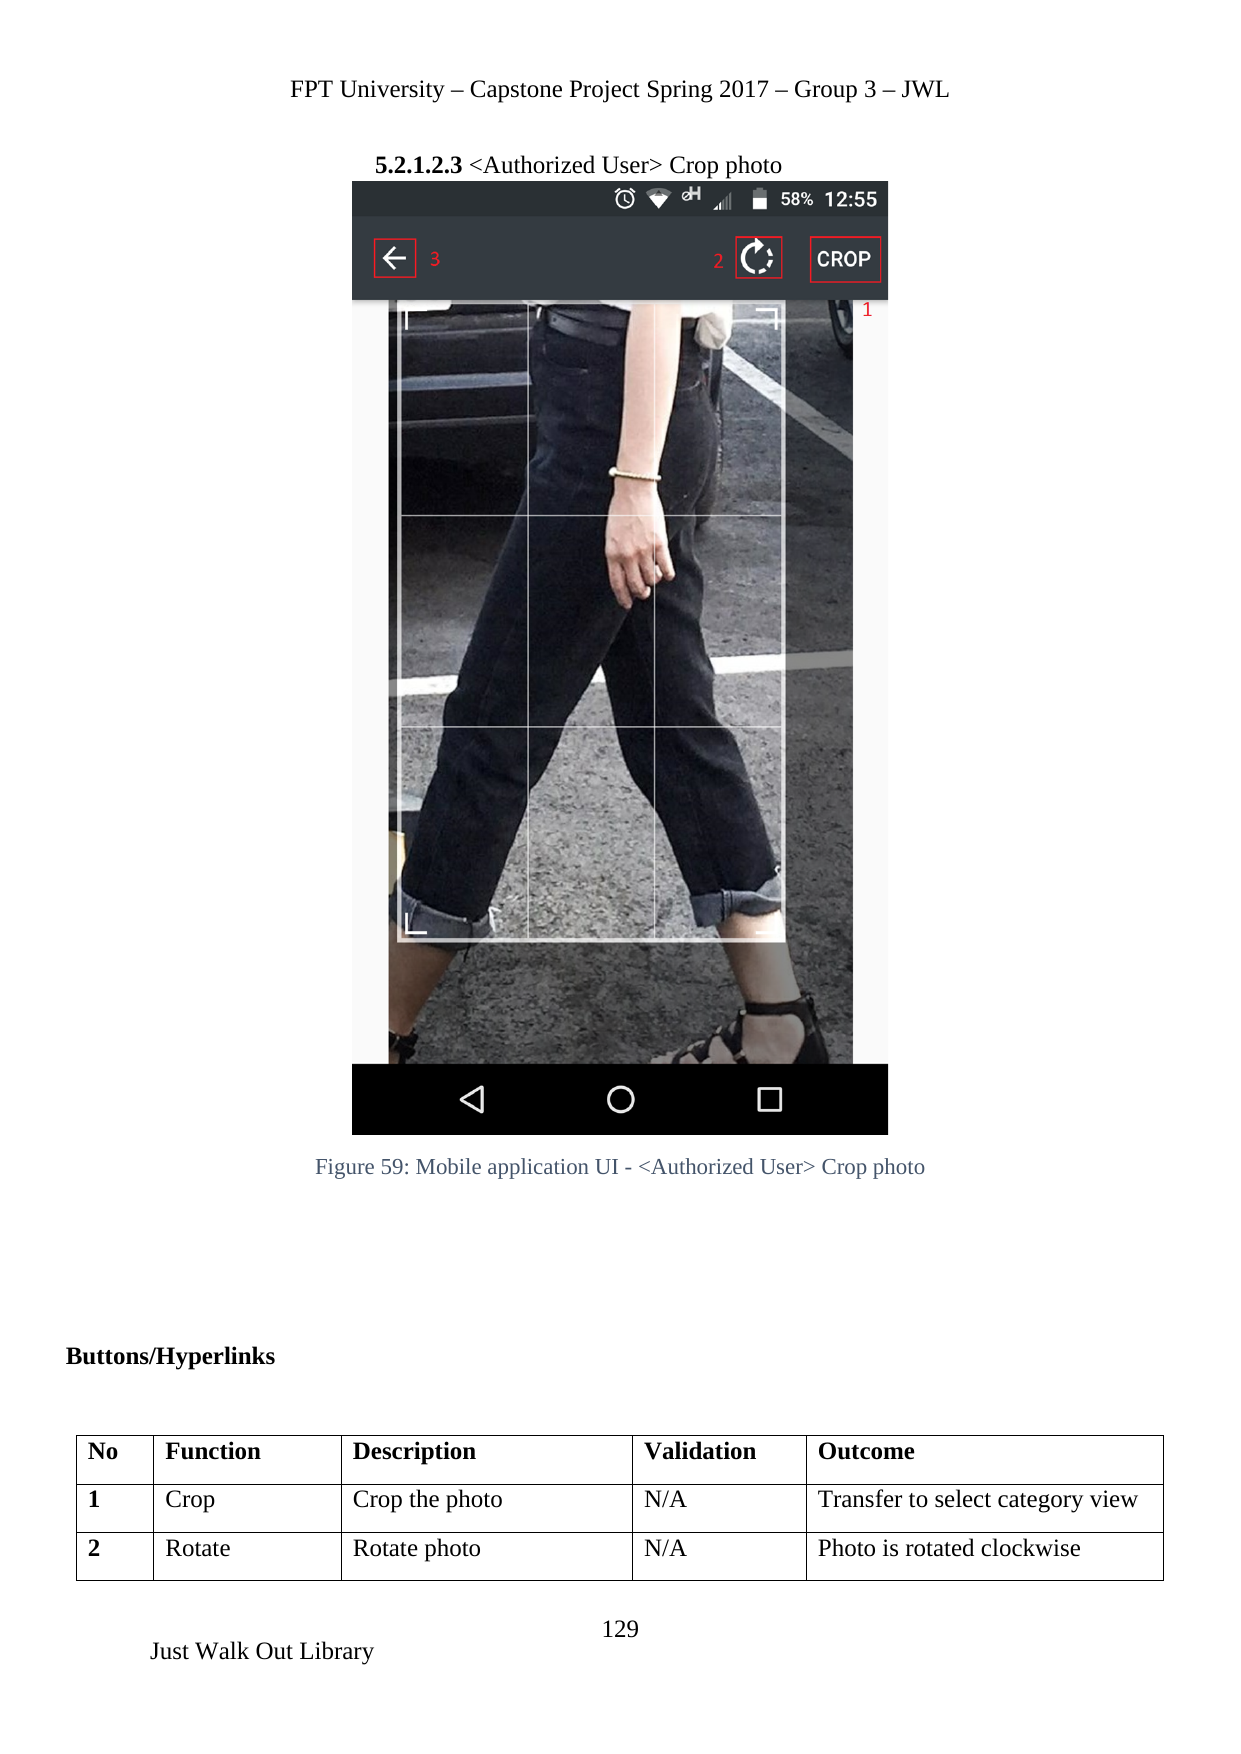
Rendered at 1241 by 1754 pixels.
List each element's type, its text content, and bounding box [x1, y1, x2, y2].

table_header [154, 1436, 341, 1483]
subtitle <Authorized User> Crop photo [375, 150, 1090, 179]
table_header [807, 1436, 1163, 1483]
text Buttons/Hyperlinks [66, 1341, 1090, 1370]
text Figure 59: Mobile application UI - <Authorized User> Crop photo [150, 1153, 1090, 1179]
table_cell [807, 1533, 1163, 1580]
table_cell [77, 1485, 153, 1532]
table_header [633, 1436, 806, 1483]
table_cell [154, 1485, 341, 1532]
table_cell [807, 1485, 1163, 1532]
picture [352, 181, 889, 1135]
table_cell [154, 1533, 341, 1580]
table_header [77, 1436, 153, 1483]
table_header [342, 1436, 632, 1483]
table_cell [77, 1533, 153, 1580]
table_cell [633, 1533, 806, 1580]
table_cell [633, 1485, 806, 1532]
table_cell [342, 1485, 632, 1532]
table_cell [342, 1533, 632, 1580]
